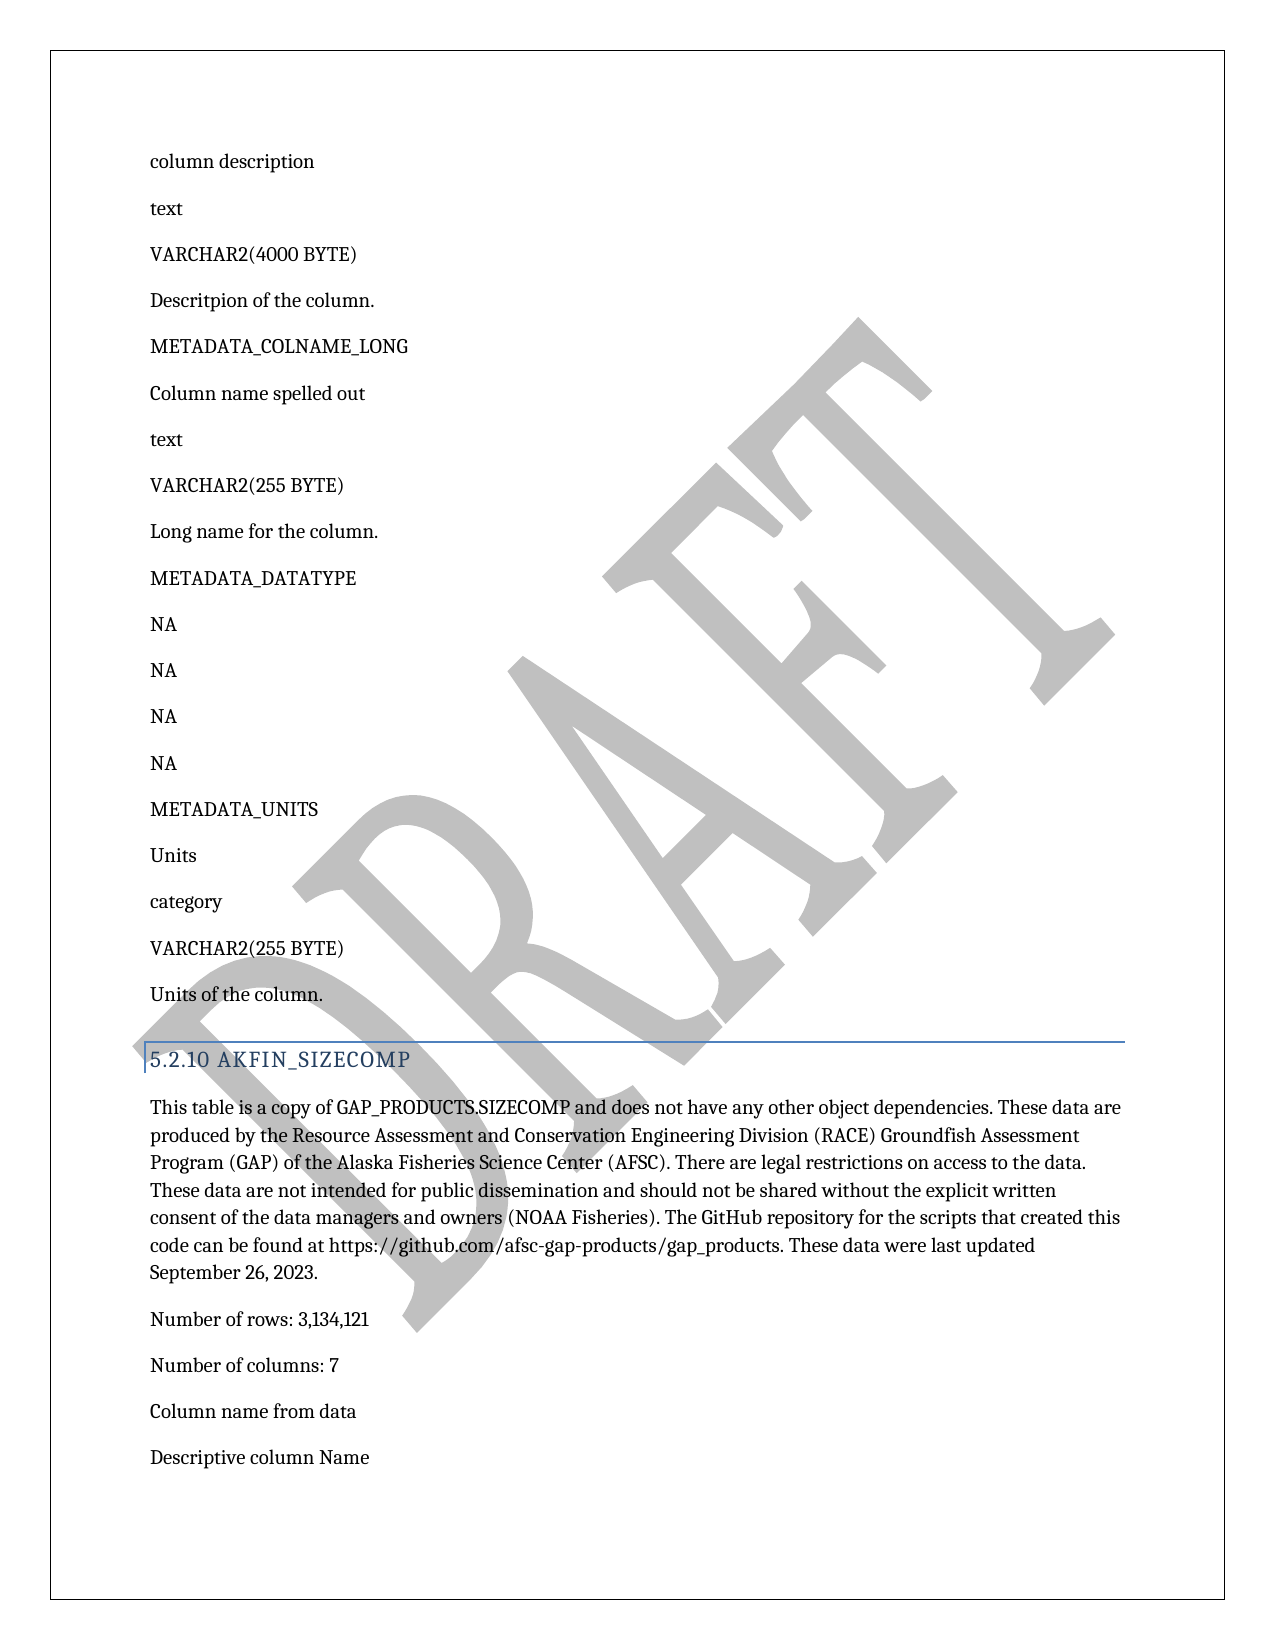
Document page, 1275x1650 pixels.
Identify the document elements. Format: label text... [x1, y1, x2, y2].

text text [150, 196, 1125, 220]
text VARCHAR2(255 BYTE) [150, 936, 1125, 960]
text text [150, 427, 1125, 451]
text VARCHAR2(4000 BYTE) [150, 242, 1125, 266]
text Long name for the column. [150, 520, 1125, 544]
text VARCHAR2(255 BYTE) [150, 474, 1125, 498]
text This table is a copy of GAP_PRODUCTS.SIZECOMP and does not have any other object dependencies. These data are produced by the Resource Assessment and Conservation Engineering Division (RACE) Groundfish Assessment Program (GAP) of the Alaska Fisheries Science Center (AFSC). There are legal restrictions on access to the data. These data are not intended for public dissemination and should not be shared without the explicit written consent of the data managers and owners (NOAA Fisheries). The GitHub repository for the scripts that created this code can be found at https://github.com/afsc-gap-products/gap_products. These data were last updated September 26, 2023. [150, 1096, 1125, 1285]
text METADATA_COLNAME_LONG [150, 335, 1125, 359]
text Column name spelled out [150, 381, 1125, 405]
text category [150, 890, 1125, 914]
text METADATA_UNITS [150, 797, 1125, 821]
text Descriptive column Name [150, 1446, 1125, 1470]
subtitle 5.2.10 AKFIN_SIZECOMP [146, 1043, 1125, 1073]
text column description [150, 150, 1125, 174]
text Number of columns: 7 [150, 1353, 1125, 1377]
text NA [150, 659, 1125, 683]
text METADATA_DATATYPE [150, 566, 1125, 590]
text Descritpion of the column. [150, 289, 1125, 313]
text Units of the column. [150, 982, 1125, 1006]
text NA [150, 751, 1125, 775]
text Column name from data [150, 1400, 1125, 1424]
text Number of rows: 3,134,121 [150, 1307, 1125, 1331]
text NA [150, 705, 1125, 729]
text Units [150, 844, 1125, 868]
text NA [150, 612, 1125, 636]
